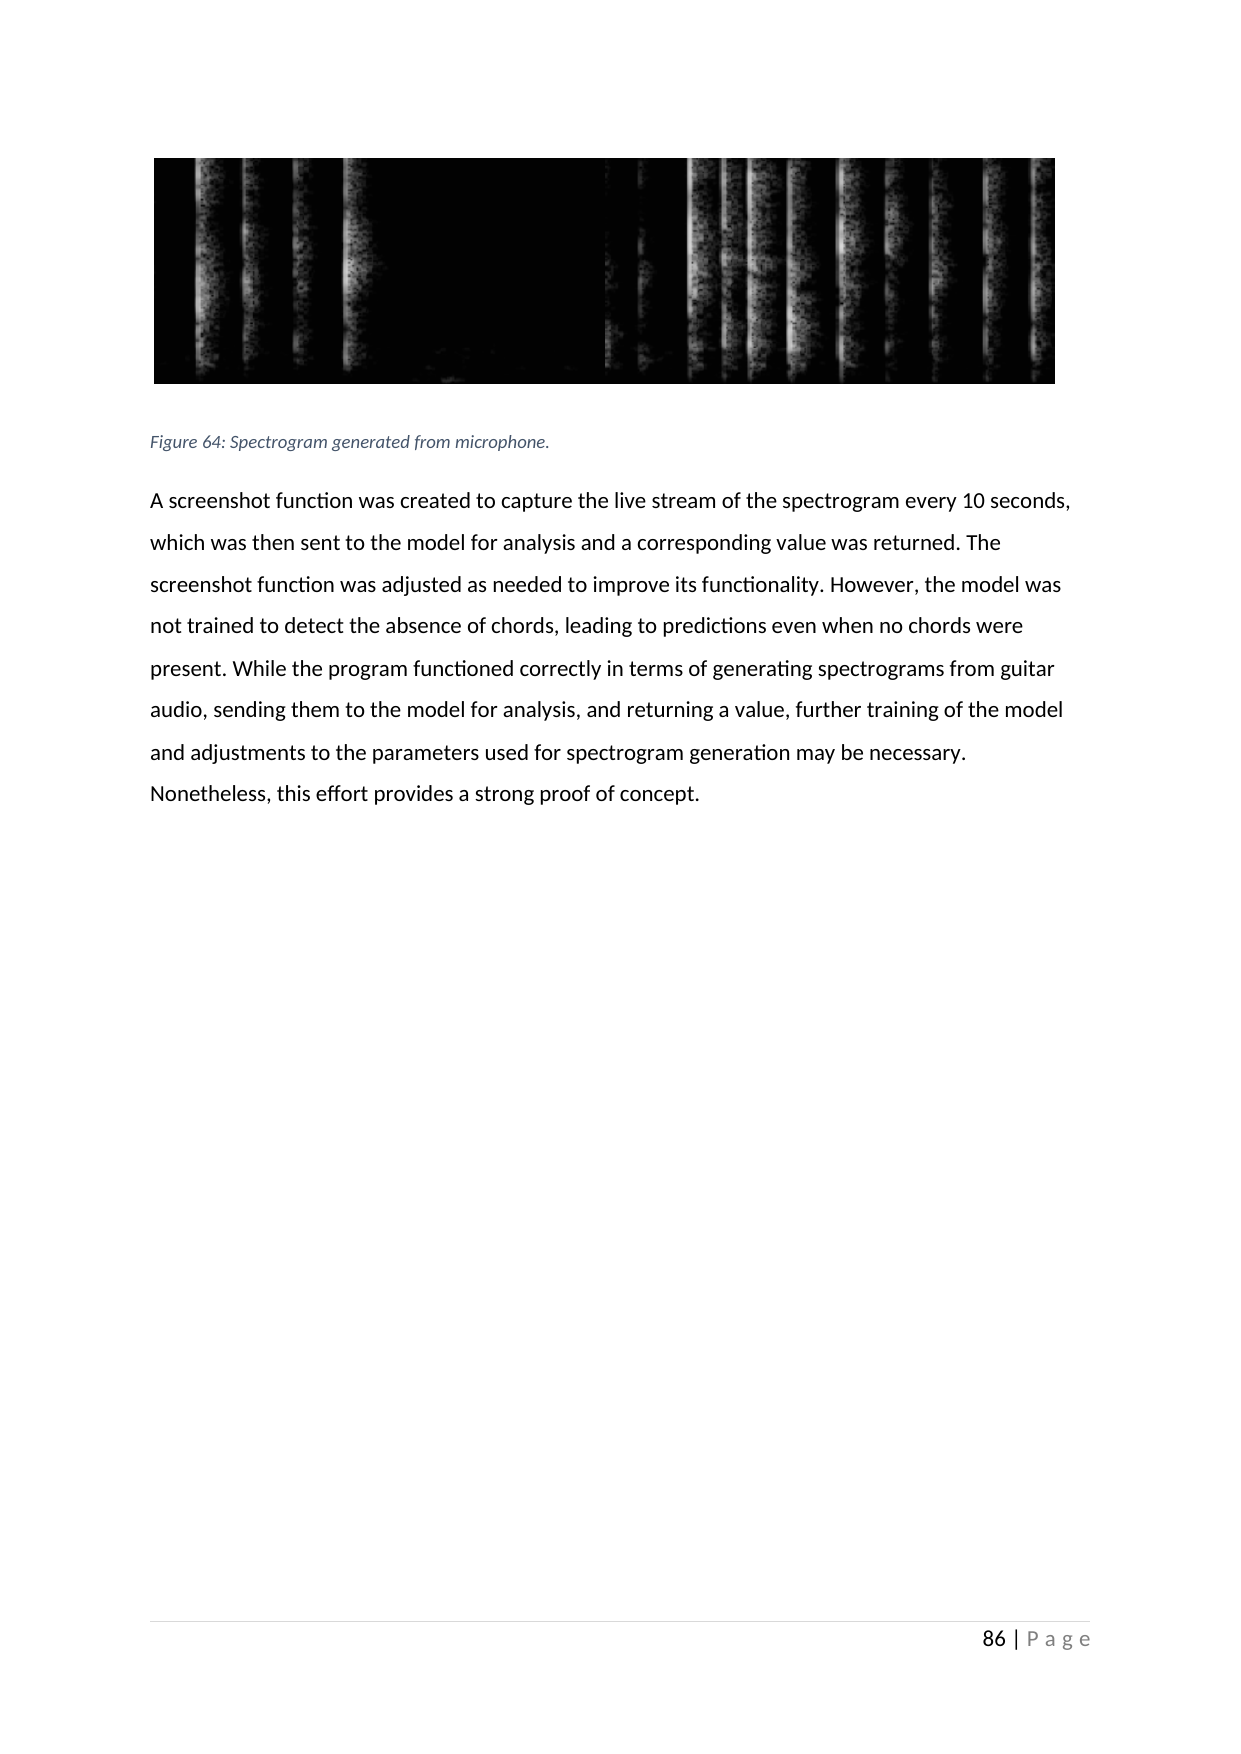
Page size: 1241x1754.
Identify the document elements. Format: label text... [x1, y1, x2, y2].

picture [150, 150, 1091, 400]
text A screenshot function was created to capture the live stream of the spectrogram every 10 seconds, which was then sent to the model for analysis and a corresponding value was returned. The screenshot function was adjusted as needed to improve its functionality. However, the model was not trained to detect the absence of chords, leading to predictions even when no chords were present. While the program functioned correctly in terms of generating spectrograms from guitar audio, sending them to the model for analysis, and returning a value, further training of the model and adjustments to the parameters used for spectrogram generation may be necessary. Nonetheless, this effort provides a strong proof of concept. [150, 486, 1090, 808]
text Figure 64: Spectrogram generated from microphone. [150, 431, 1090, 453]
